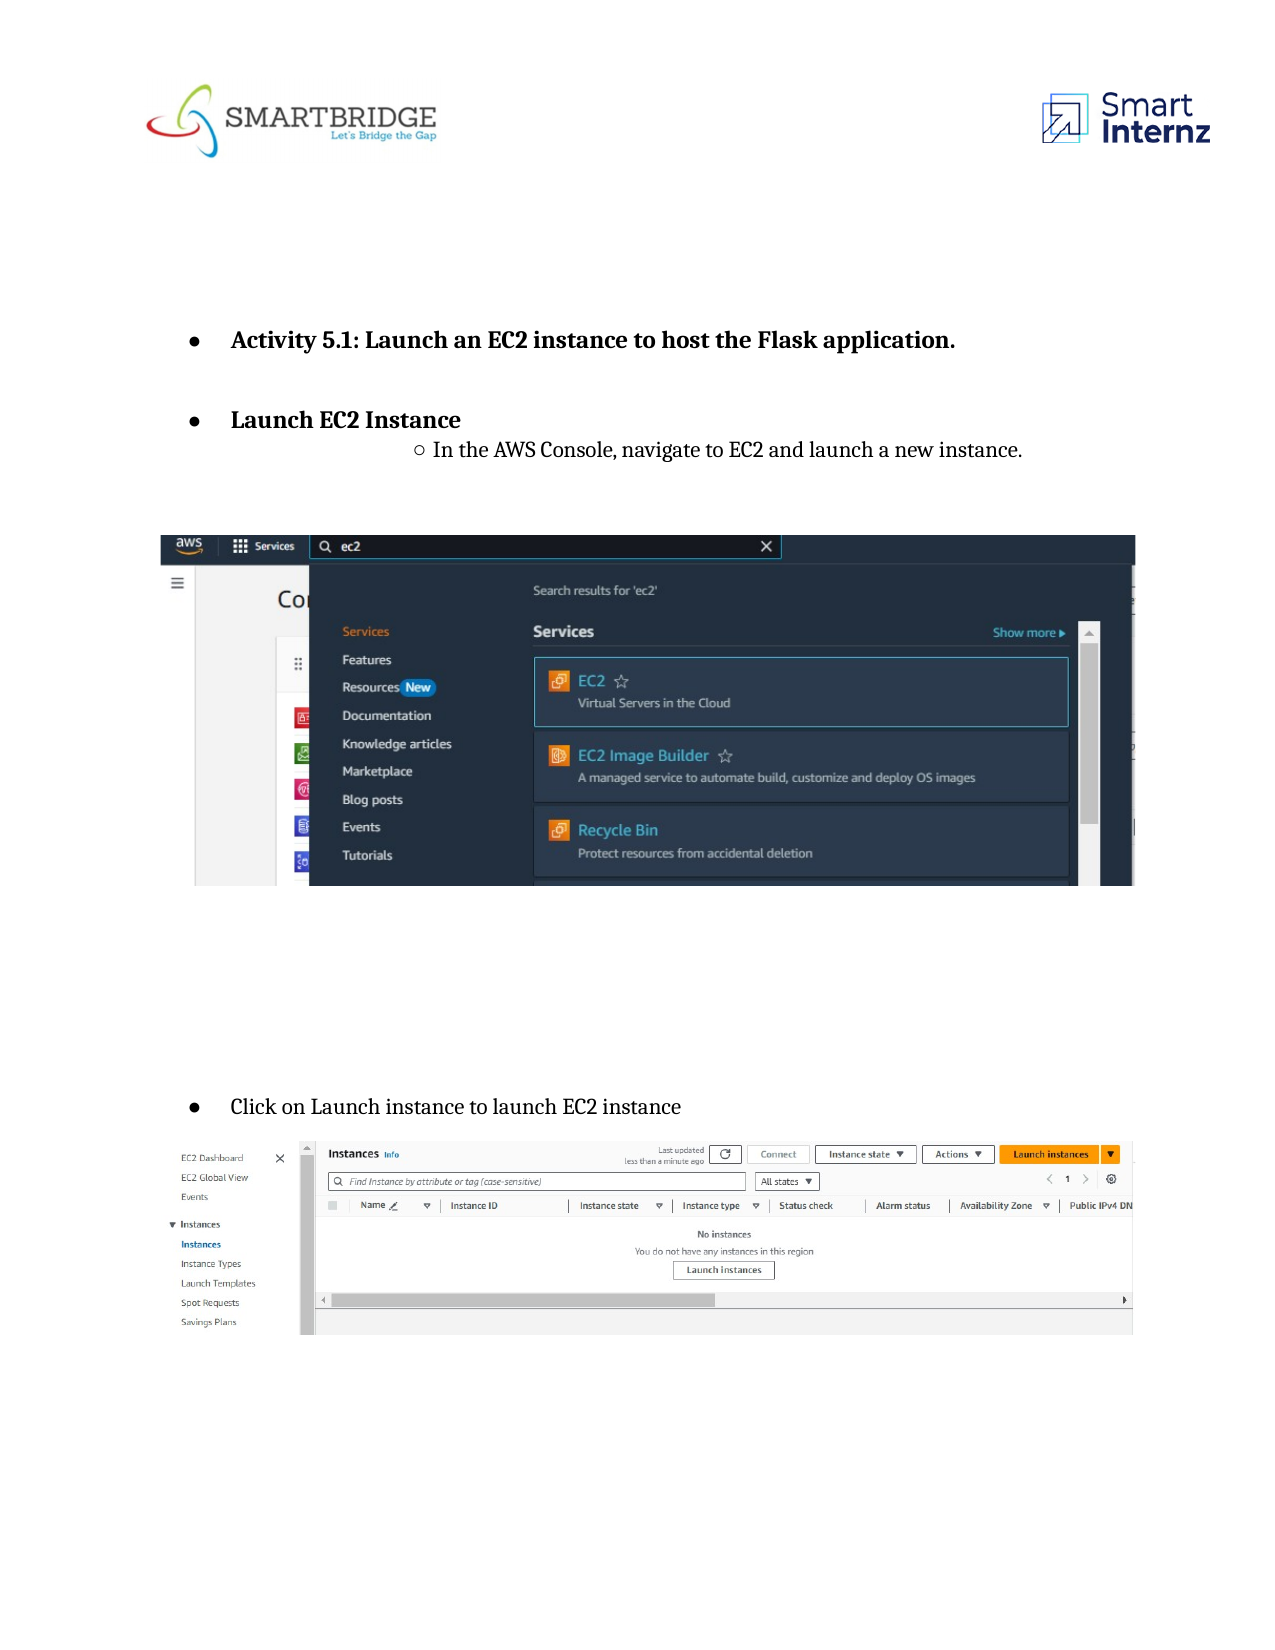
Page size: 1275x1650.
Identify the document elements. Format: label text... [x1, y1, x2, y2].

list Launch EC2 Instance [187, 406, 1126, 434]
picture [143, 78, 441, 163]
list Click on Launch instance to launch EC2 instance [187, 1093, 1126, 1120]
text ○ In the AWS Console, navigate to EC2 and launch a new instance. [412, 436, 1126, 463]
list Activity 5.1: Launch an EC2 instance to host the Flask application. [187, 326, 1126, 355]
picture [160, 535, 1136, 886]
picture [1037, 92, 1214, 143]
picture [160, 1141, 1136, 1335]
